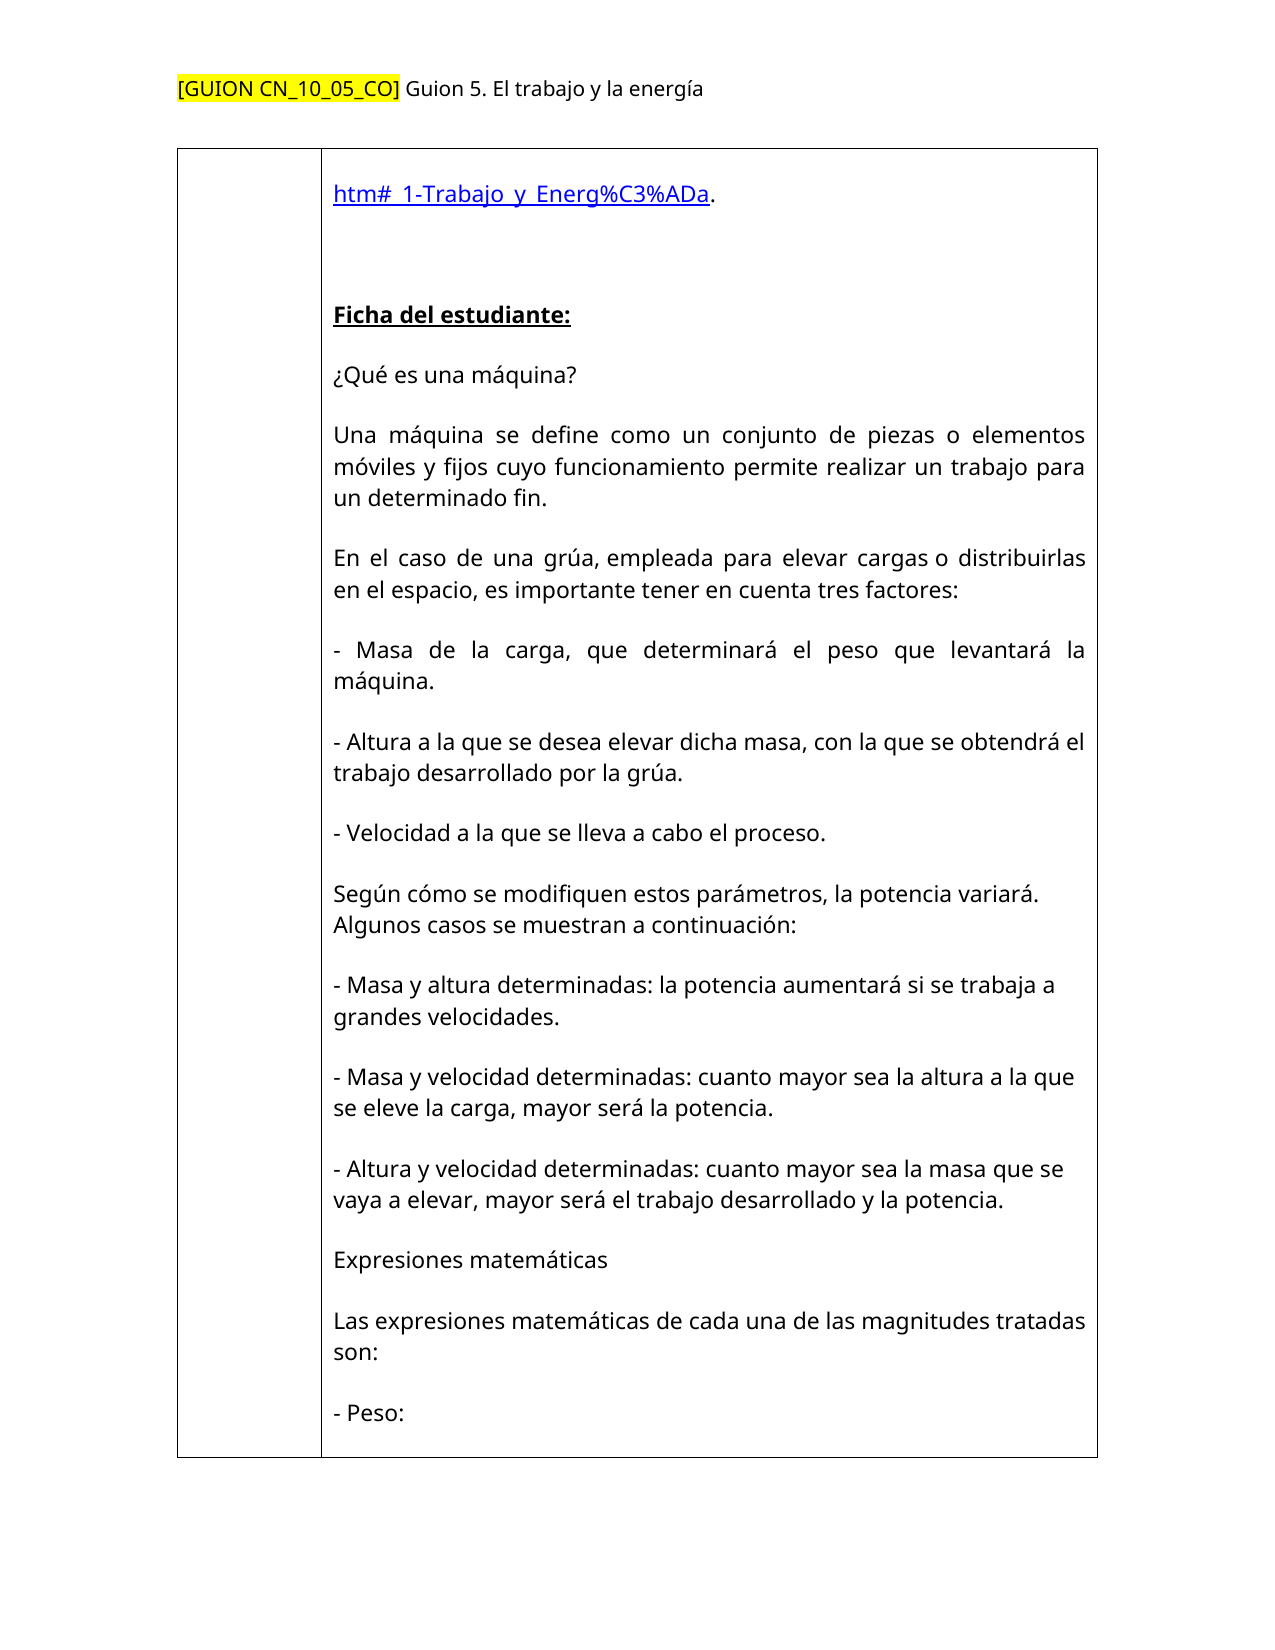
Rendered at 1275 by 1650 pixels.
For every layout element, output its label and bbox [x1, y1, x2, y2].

table_cell [322, 149, 1097, 1457]
table_cell [178, 149, 321, 1457]
